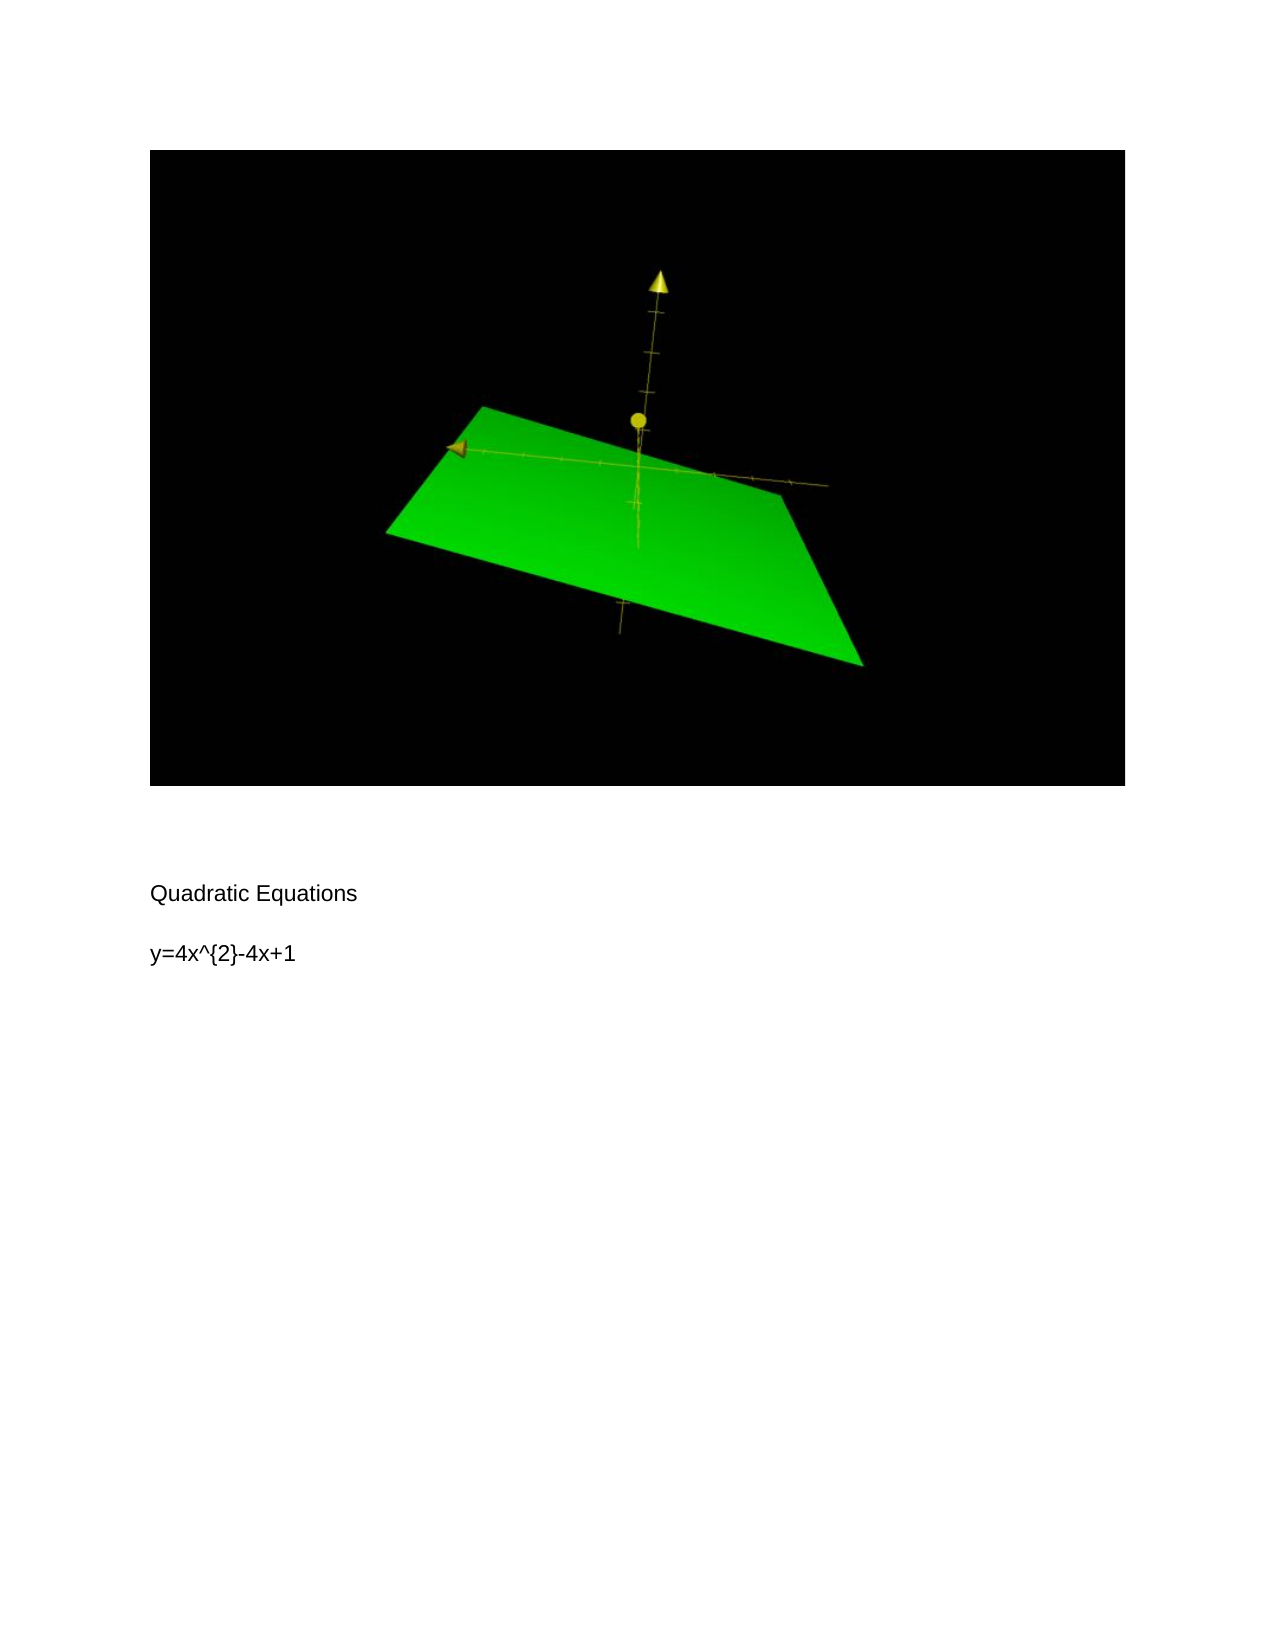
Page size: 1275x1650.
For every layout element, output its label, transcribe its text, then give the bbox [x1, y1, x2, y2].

text Quadratic Equations [150, 880, 1125, 906]
picture [150, 150, 1125, 786]
text y=4x^{2}-4x+1 [150, 940, 1125, 967]
